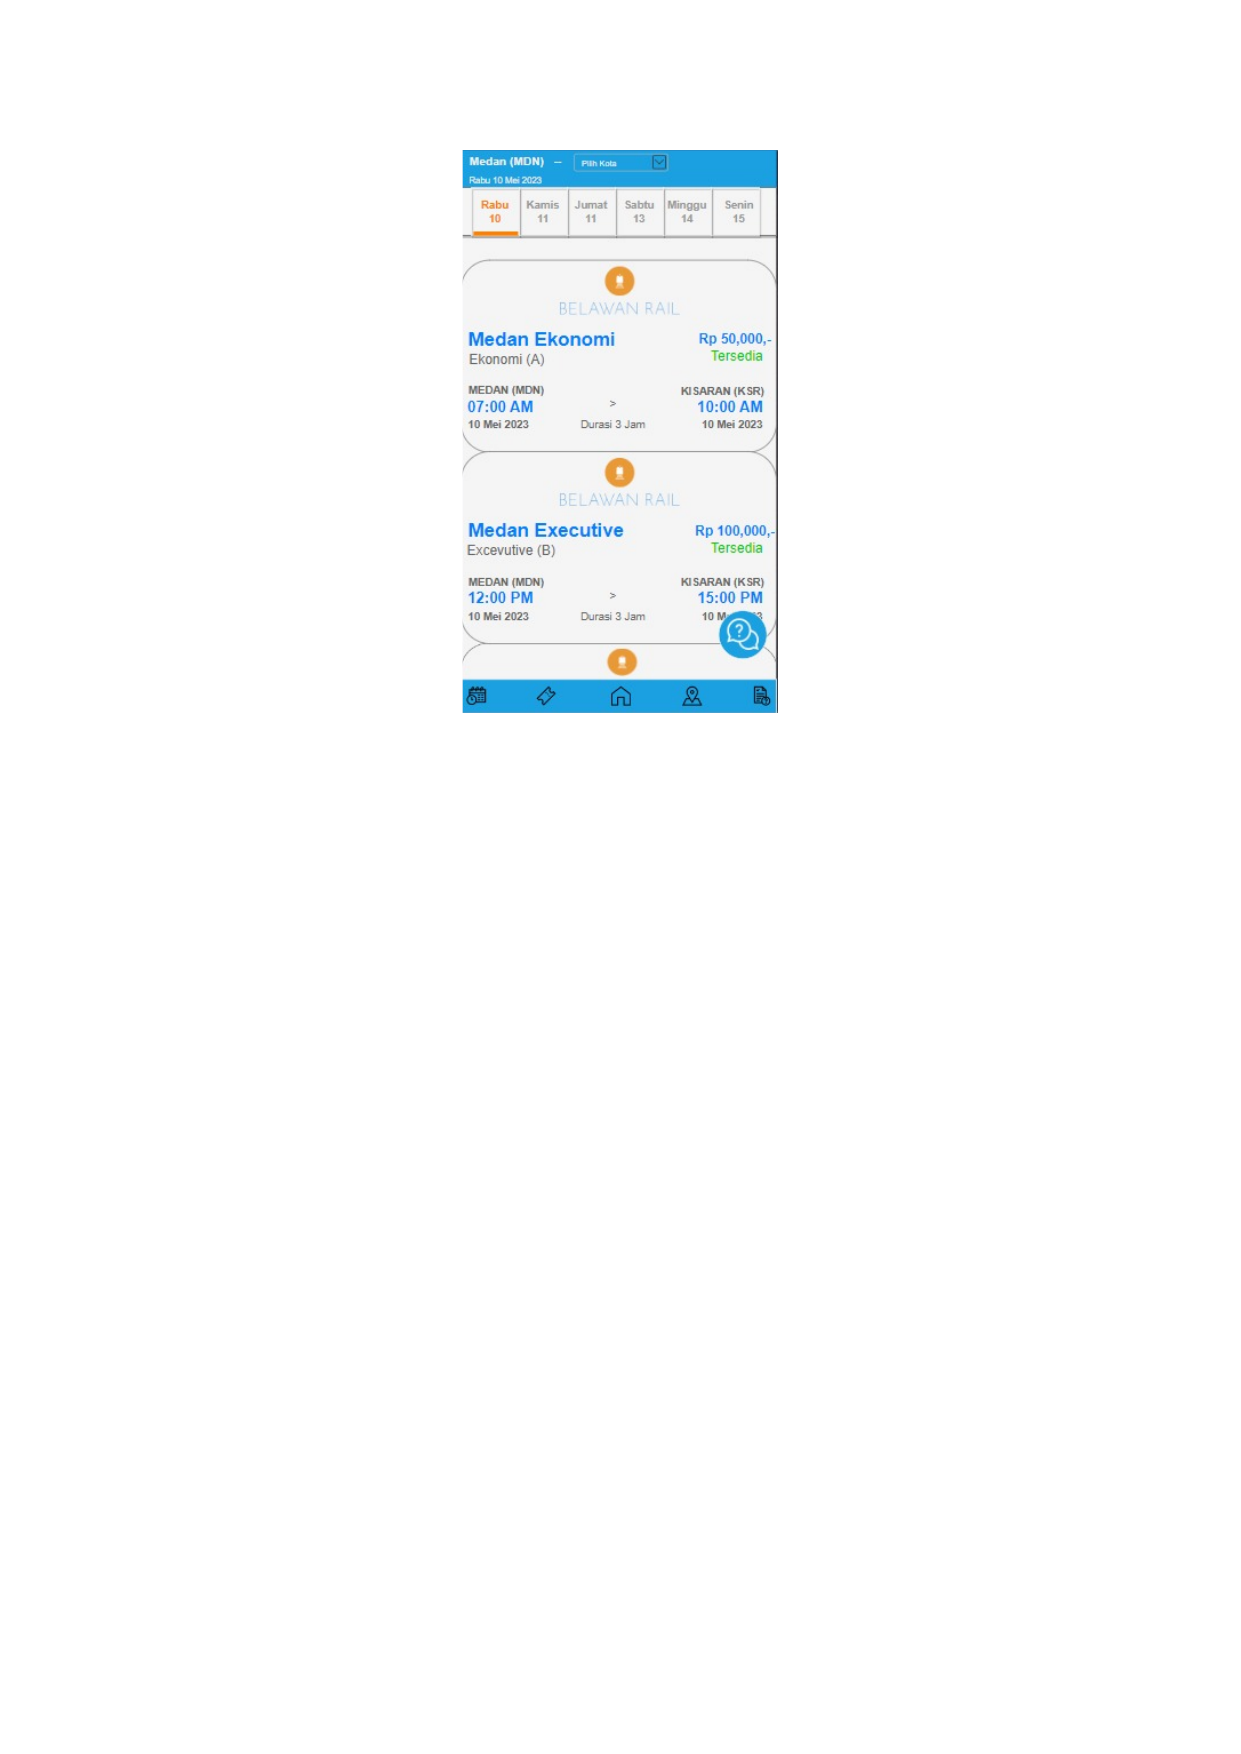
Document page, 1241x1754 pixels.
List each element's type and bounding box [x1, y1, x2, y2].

picture [462, 150, 778, 713]
